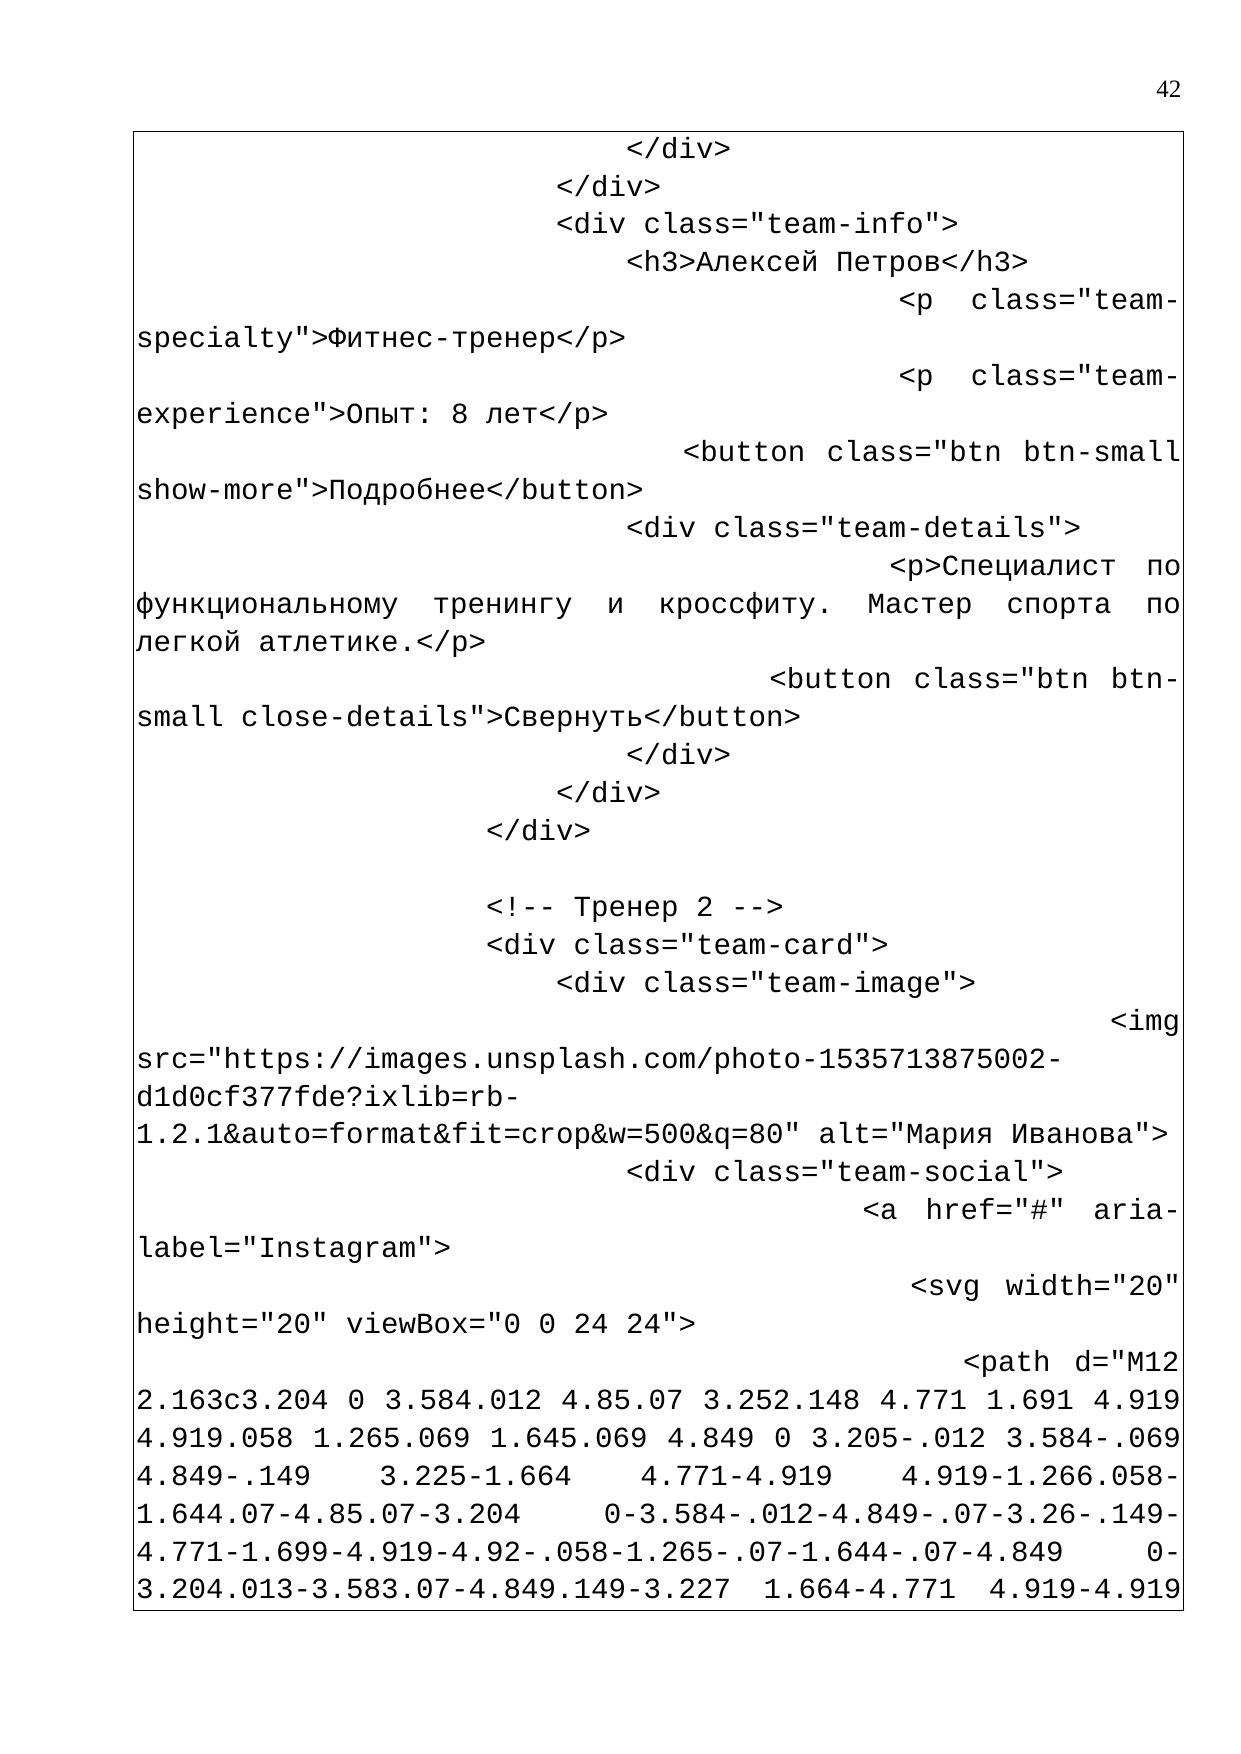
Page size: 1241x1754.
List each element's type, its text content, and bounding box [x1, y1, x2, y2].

list </div> [134, 737, 1183, 773]
list <div class="team-details"> [134, 510, 1183, 546]
list <h3>Алексей Петров</h3> [134, 244, 1183, 281]
list <p class="team-specialty">Фитнес-тренер</p> [134, 282, 1183, 356]
list <div class="team-info"> [134, 206, 1183, 243]
list <div class="team-image"> [134, 965, 1183, 1001]
list <button class="btn btn-small show-more">Подробнее</button> [134, 434, 1183, 508]
list <svg width="20" height="20" viewBox="0 0 24 24"> [134, 1268, 1183, 1342]
list <button class="btn btn-small close-details">Свернуть</button> [134, 661, 1183, 736]
list </div> [134, 132, 1183, 167]
list <div class="team-card"> [134, 927, 1183, 963]
list <p class="team-experience">Опыт: 8 лет</p> [134, 358, 1183, 432]
list <img src="https://images.unsplash.com/photo-1535713875002-d1d0cf377fde?ixlib=rb-1.2.1&auto=format&fit=crop&w=500&q=80" alt="Мария Иванова"> [134, 1003, 1183, 1153]
list <a href="#" aria-label="Instagram"> [134, 1192, 1183, 1266]
list <!-- Тренер 2 --> [134, 889, 1183, 925]
list </div> [134, 775, 1183, 811]
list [134, 1344, 1183, 1610]
list <p>Специалист по функциональному тренингу и кроссфиту. Мастер спорта по легкой атлетике.</p> [134, 548, 1183, 660]
list <div class="team-social"> [134, 1154, 1183, 1191]
list </div> [134, 813, 1183, 849]
list </div> [134, 168, 1183, 205]
